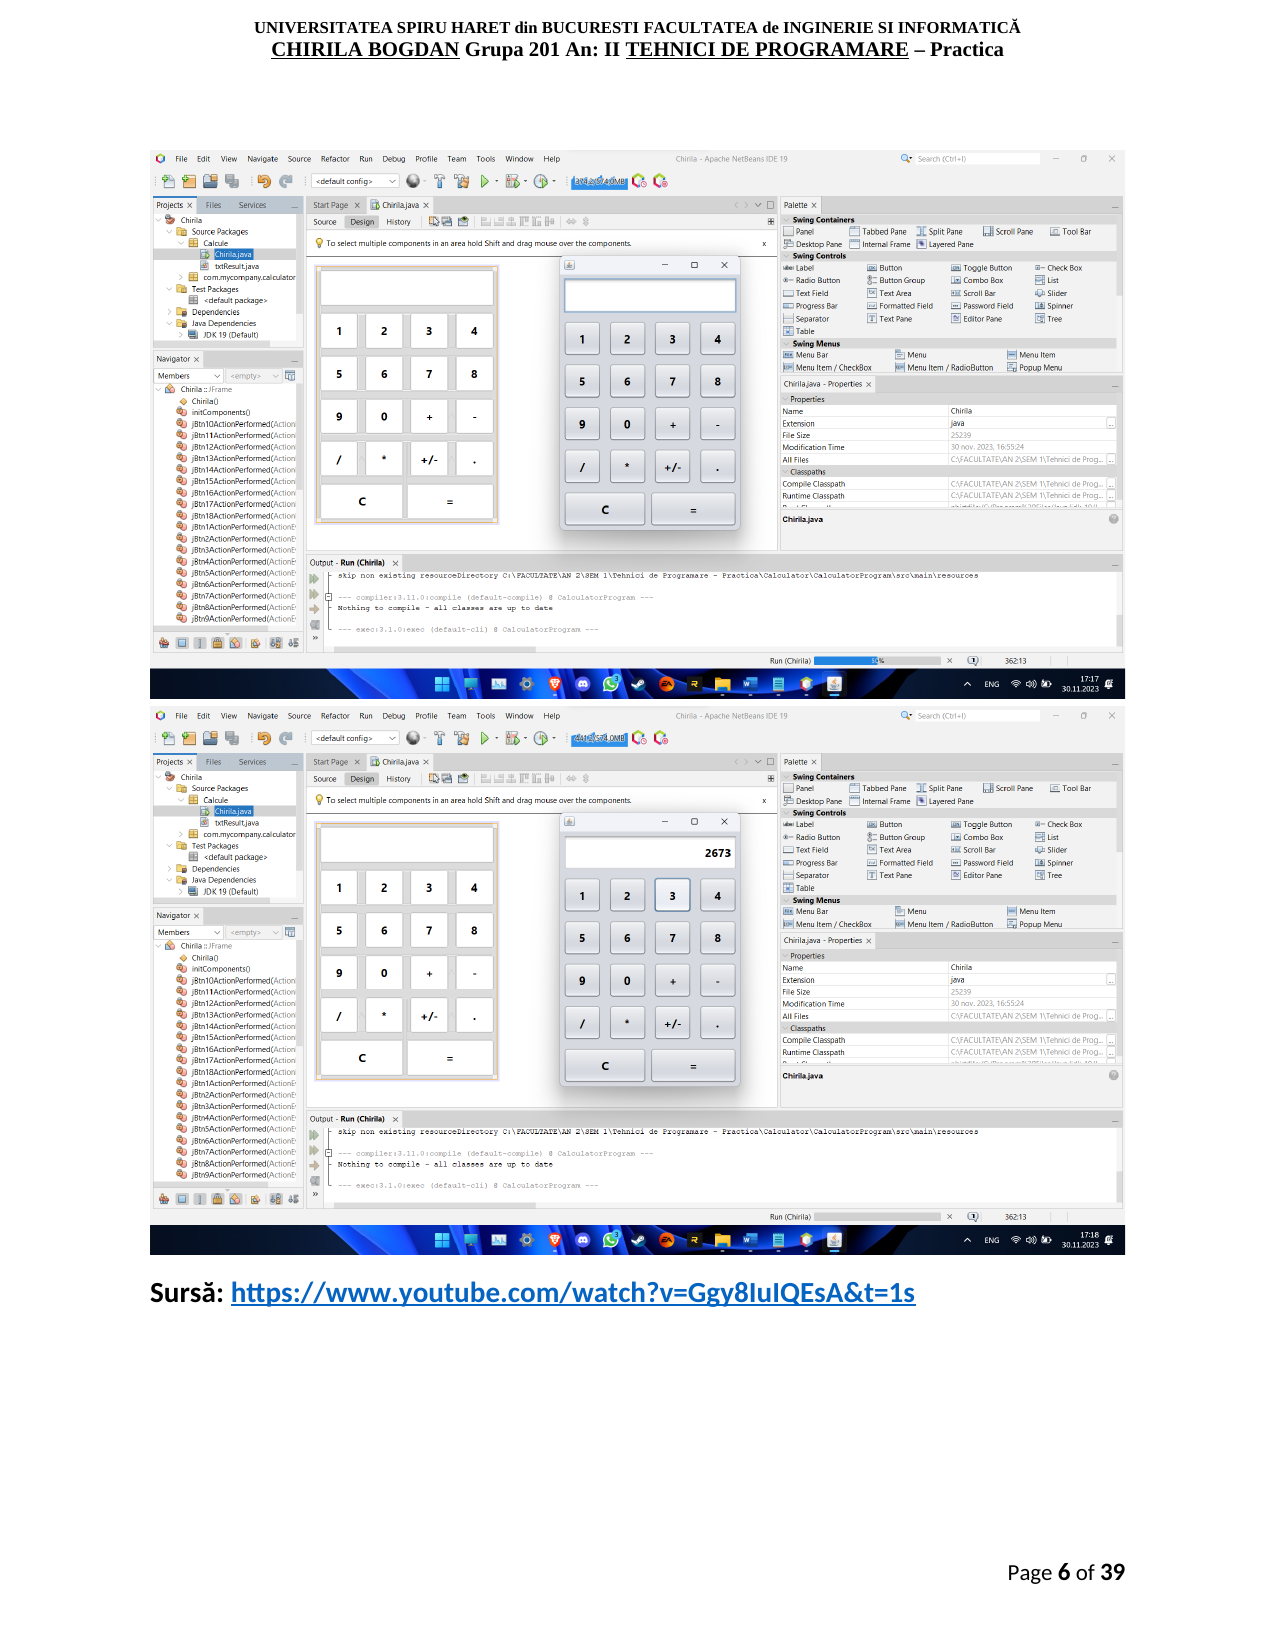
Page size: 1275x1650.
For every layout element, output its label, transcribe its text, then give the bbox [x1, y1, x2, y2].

picture [150, 150, 1125, 699]
text Sursă: https://www.youtube.com/watch?v=Ggy8IuIQEsA&t=1s [150, 1274, 1125, 1309]
picture [150, 706, 1125, 1255]
